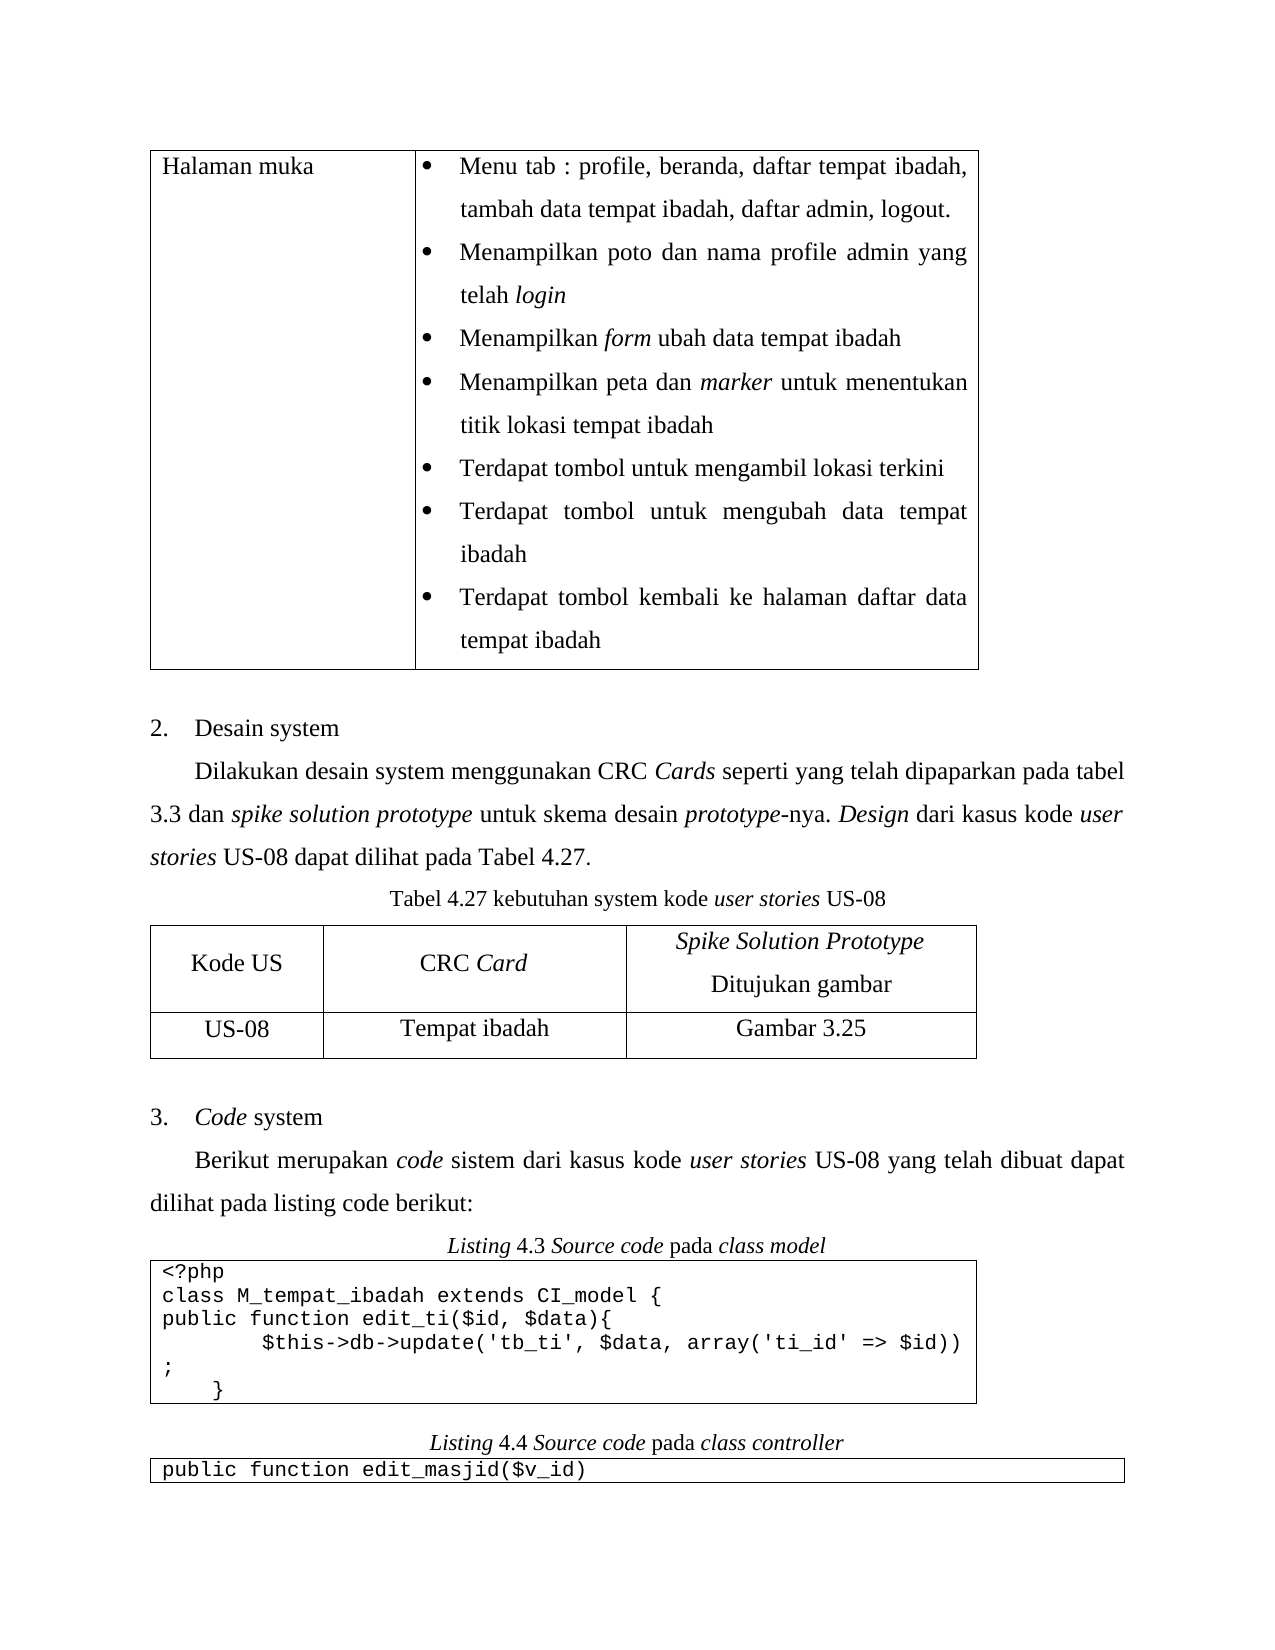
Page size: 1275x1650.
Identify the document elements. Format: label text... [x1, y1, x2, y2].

list Code system [150, 1102, 1125, 1131]
table_cell US-08 [151, 1013, 323, 1058]
table_cell Menu tab : profile, beranda, daftar tempat ibadah, tambah data tempat ibadah, daftar admin, logout. Menampilkan poto dan nama profile admin yang telah login Menampilkan form ubah data tempat ibadah Menampilkan peta dan marker untuk menentukan titik lokasi tempat ibadah Terdapat tombol untuk mengambil lokasi terkini Terdapat tombol untuk mengubah data tempat ibadah Terdapat tombol kembali ke halaman daftar data tempat ibadah [416, 151, 978, 668]
list Listing 4.3 Source code pada class model [150, 1232, 1125, 1258]
table_header CRC Card [324, 926, 626, 1012]
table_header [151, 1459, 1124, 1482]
list Listing 4.4 Source code pada class controller [150, 1429, 1125, 1455]
table_cell Tempat ibadah [324, 1013, 626, 1058]
table_header Spike Solution Prototype Ditujukan gambar [627, 926, 976, 1012]
list Dilakukan desain system menggunakan CRC Cards seperti yang telah dipaparkan pada tabel 3.3 dan spike solution prototype untuk skema desain prototype-nya. Design dari kasus kode user stories US-08 dapat dilihat pada Tabel 4.27. [150, 756, 1125, 871]
table_cell Gambar 3.25 [627, 1013, 976, 1058]
text Tabel 4.27 kebutuhan system kode user stories US-08 [150, 886, 1125, 912]
table_cell Halaman muka [151, 151, 415, 668]
list Desain system [150, 713, 1125, 741]
list Berikut merupakan code sistem dari kasus kode user stories US-08 yang telah dibuat dapat dilihat pada listing code berikut: [150, 1145, 1125, 1217]
table_header <?php class M_tempat_ibadah extends CI_model { public function edit_ti($id, $data){ $this->db->update('tb_ti', $data, array('ti_id' => $id)); } [151, 1261, 976, 1403]
table_header Kode US [151, 926, 323, 1012]
